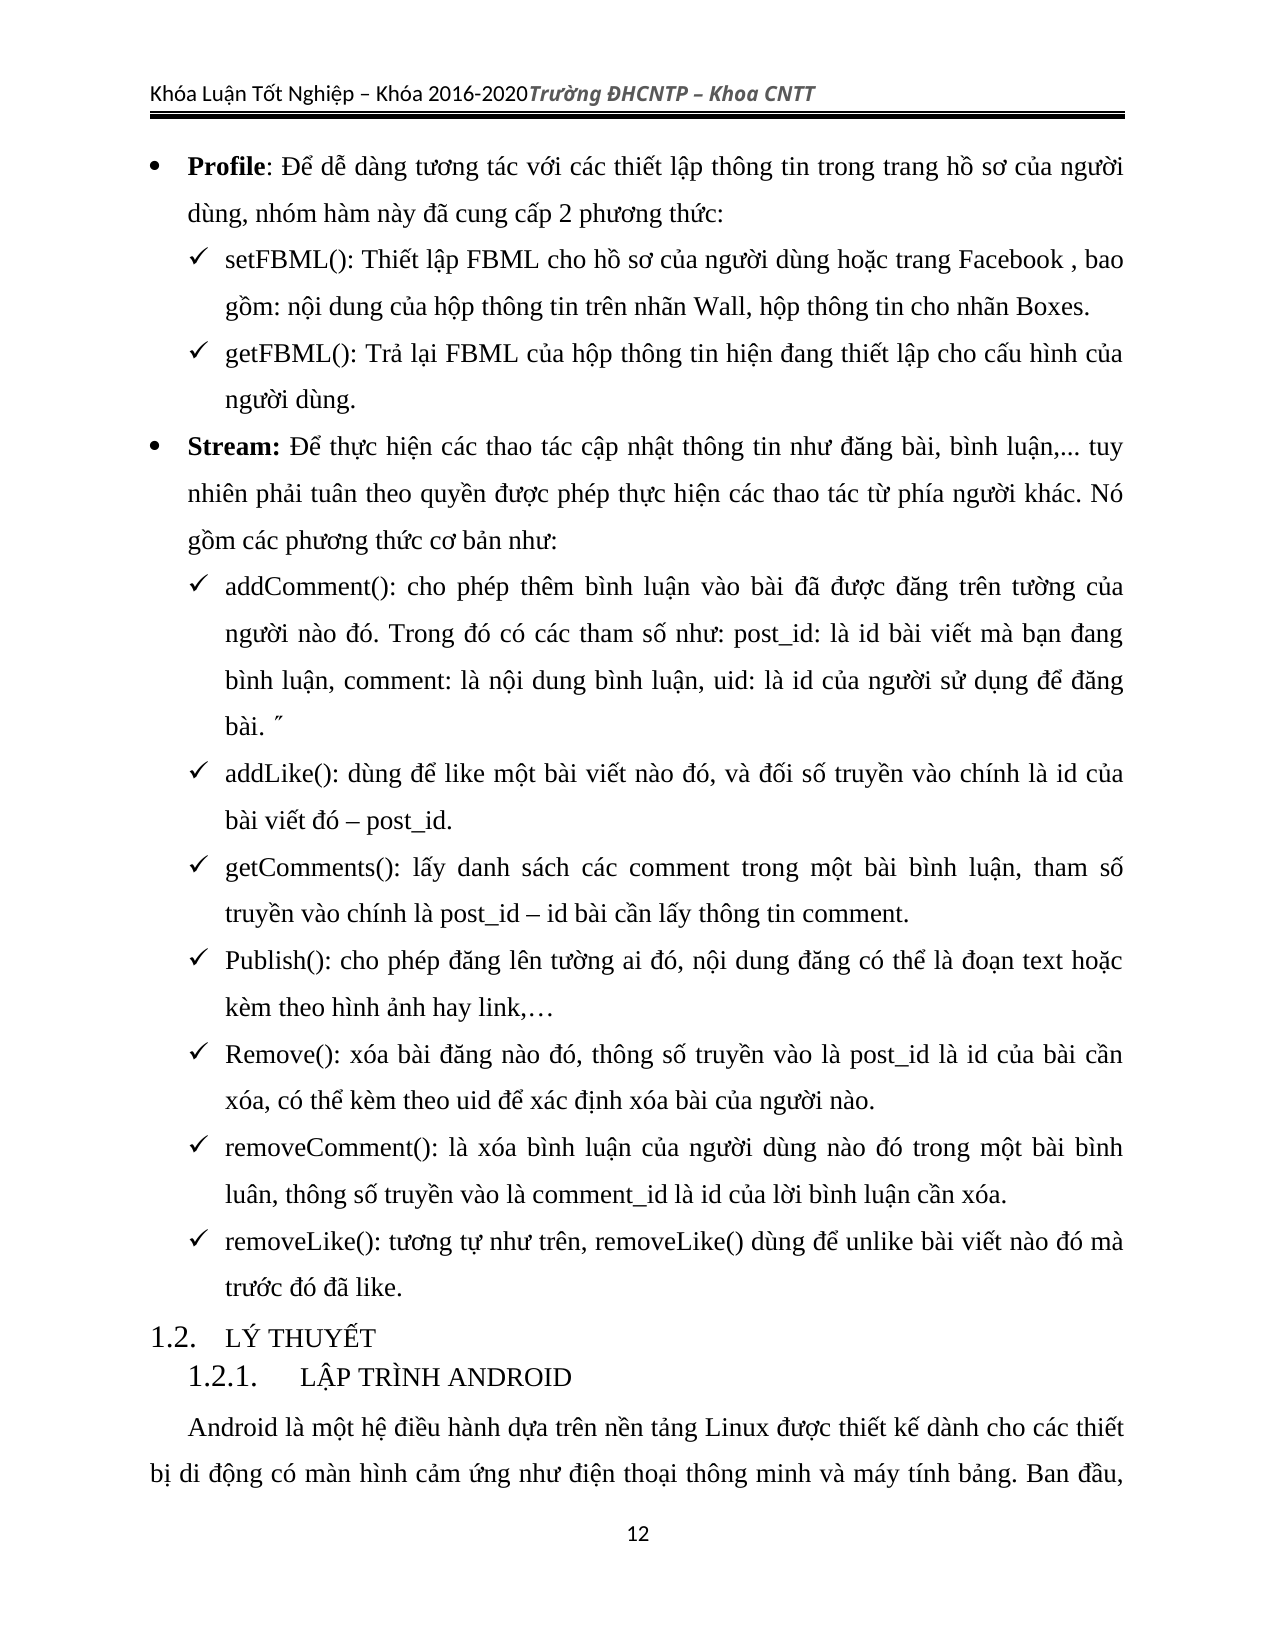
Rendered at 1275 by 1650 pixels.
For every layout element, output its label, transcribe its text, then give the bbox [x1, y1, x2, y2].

list Stream: Để thực hiện các thao tác cập nhật thông tin như đăng bài, bình luận,... tuy nhiên phải tuân theo quyền được phép thực hiện các thao tác từ phía người khác. Nó gồm các phương thức cơ bản như: [150, 430, 1125, 555]
list getFBML(): Trả lại FBML của hộp thông tin hiện đang thiết lập cho cấu hình của người dùng. [187, 337, 1125, 415]
list removeComment(): là xóa bình luận của người dùng nào đó trong một bài bình luân, thông số truyền vào là comment_id là id của lời bình luận cần xóa. [187, 1131, 1125, 1209]
list Publish(): cho phép đăng lên tường ai đó, nội dung đăng có thể là đoạn text hoặc kèm theo hình ảnh hay link,… [187, 944, 1125, 1022]
list Remove(): xóa bài đăng nào đó, thông số truyền vào là post_id là id của bài cần xóa, có thể kèm theo uid để xác định xóa bài của người nào. [187, 1038, 1125, 1116]
list removeLike(): tương tự như trên, removeLike() dùng để unlike bài viết nào đó mà trước đó đã like. [187, 1224, 1125, 1302]
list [150, 1411, 1125, 1488]
list Profile: Để dễ dàng tương tác với các thiết lập thông tin trong trang hồ sơ của người dùng, nhóm hàm này đã cung cấp 2 phương thức: [150, 150, 1125, 228]
list LÝ THUYẾT [150, 1318, 1125, 1354]
list setFBML(): Thiết lập FBML cho hồ sơ của người dùng hoặc trang Facebook , bao gồm: nội dung của hộp thông tin trên nhãn Wall, hộp thông tin cho nhãn Boxes. [187, 243, 1125, 321]
list LẬP TRÌNH ANDROID [187, 1357, 1125, 1393]
list addComment(): cho phép thêm bình luận vào bài đã được đăng trên tường của người nào đó. Trong đó có các tham số như: post_id: là id bài viết mà bạn đang bình luận, comment: là nội dung bình luận, uid: là id của người sử dụng để đăng bài. [187, 570, 1125, 742]
list getComments(): lấy danh sách các comment trong một bài bình luận, tham số truyền vào chính là post_id – id bài cần lấy thông tin comment. [187, 851, 1125, 929]
list addLike(): dùng để like một bài viết nào đó, và đối số truyền vào chính là id của bài viết đó – post_id. [187, 757, 1125, 835]
